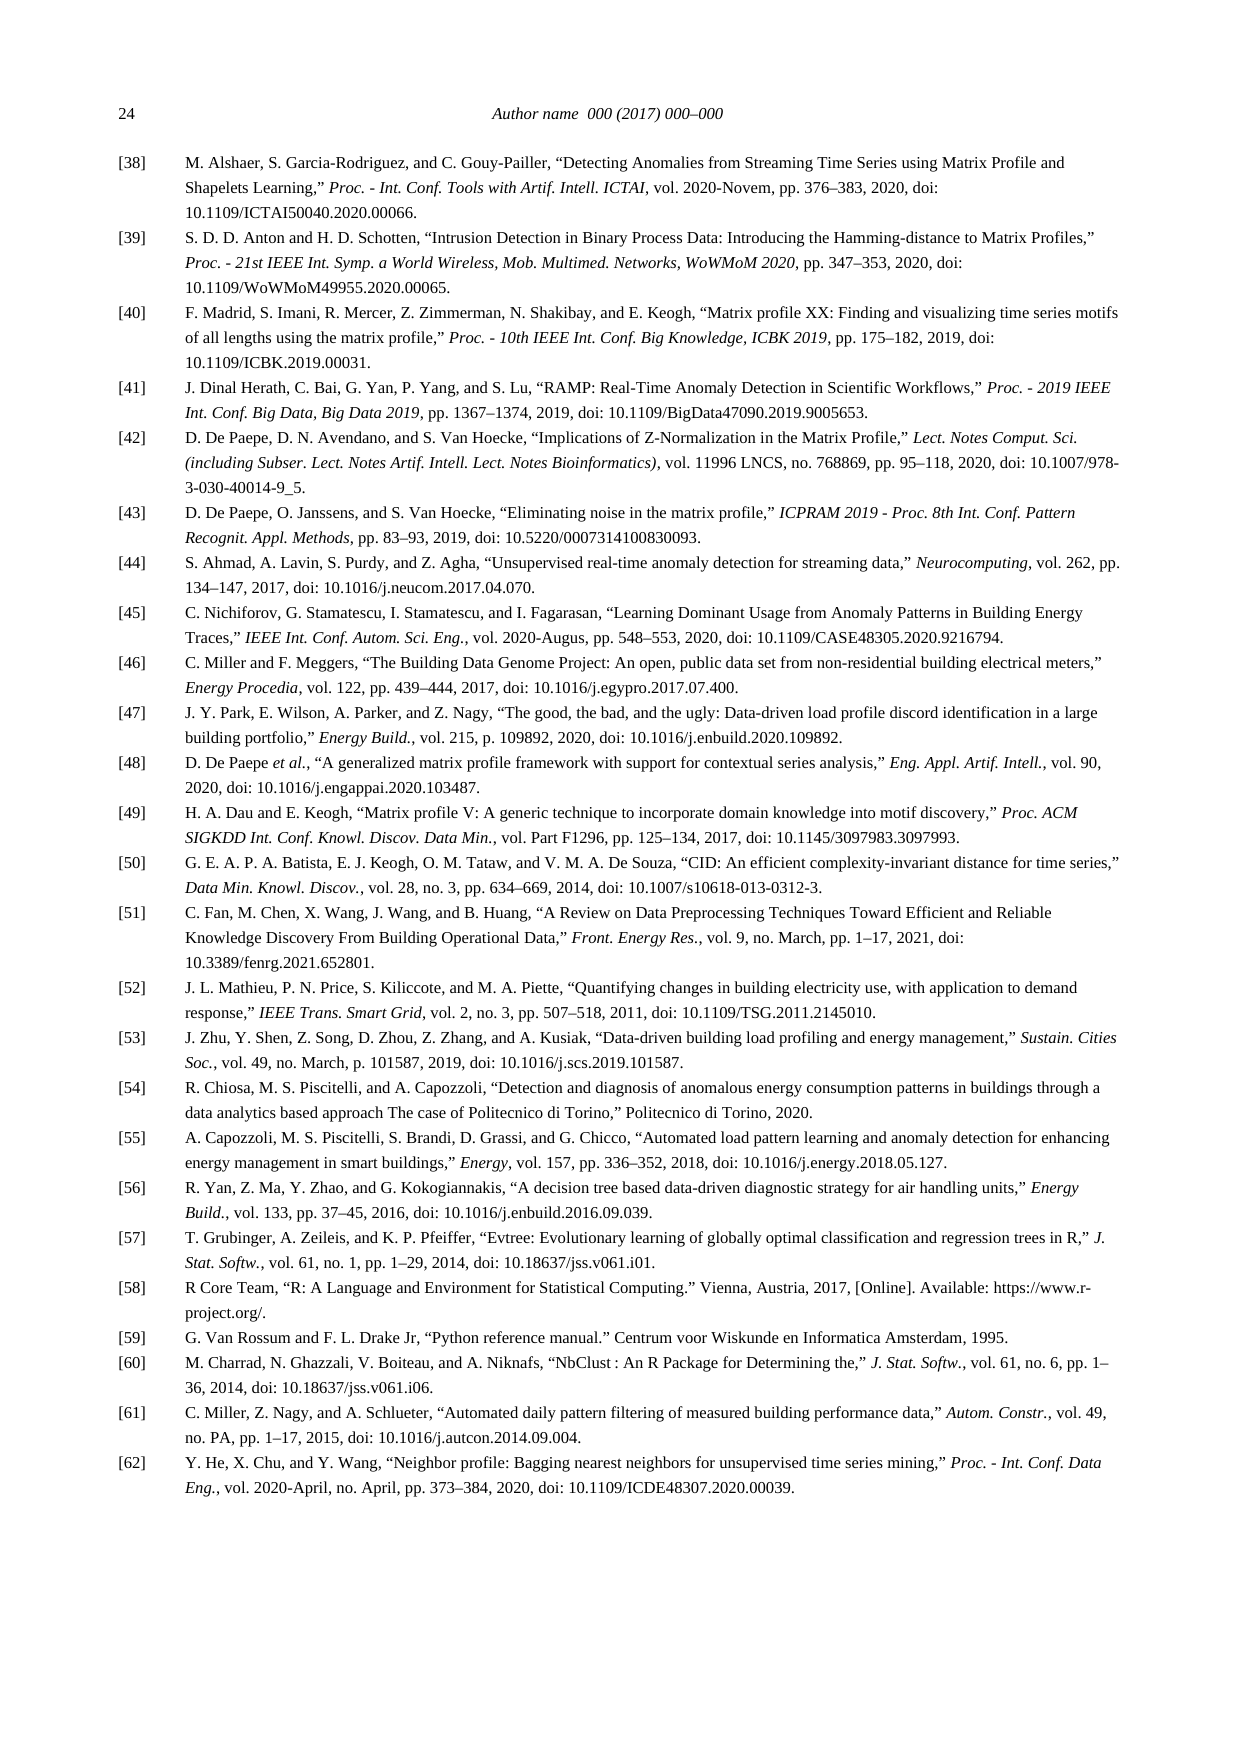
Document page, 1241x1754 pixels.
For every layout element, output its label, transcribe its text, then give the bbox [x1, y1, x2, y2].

text [39] S. D. D. Anton and H. D. Schotten, “Intrusion Detection in Binary Process Data: Introducing the Hamming-distance to Matrix Profiles,” Proc. - 21st IEEE Int. Symp. a World Wireless, Mob. Multimed. Networks, WoWMoM 2020, pp. 347–353, 2020, doi: 10.1109/WoWMoM49955.2020.00065. [118, 224, 1122, 299]
text [44] S. Ahmad, A. Lavin, S. Purdy, and Z. Agha, “Unsupervised real-time anomaly detection for streaming data,” Neurocomputing, vol. 262, pp. 134–147, 2017, doi: 10.1016/j.neucom.2017.04.070. [118, 549, 1122, 599]
text [51] C. Fan, M. Chen, X. Wang, J. Wang, and B. Huang, “A Review on Data Preprocessing Techniques Toward Efficient and Reliable Knowledge Discovery From Building Operational Data,” Front. Energy Res., vol. 9, no. March, pp. 1–17, 2021, doi: 10.3389/fenrg.2021.652801. [118, 899, 1122, 974]
text [54] R. Chiosa, M. S. Piscitelli, and A. Capozzoli, “Detection and diagnosis of anomalous energy consumption patterns in buildings through a data analytics based approach The case of Politecnico di Torino,” Politecnico di Torino, 2020. [118, 1074, 1122, 1124]
text [42] D. De Paepe, D. N. Avendano, and S. Van Hoecke, “Implications of Z-Normalization in the Matrix Profile,” Lect. Notes Comput. Sci. (including Subser. Lect. Notes Artif. Intell. Lect. Notes Bioinformatics), vol. 11996 LNCS, no. 768869, pp. 95–118, 2020, doi: 10.1007/978-3-030-40014-9_5. [118, 424, 1122, 499]
text [48] D. De Paepe et al., “A generalized matrix profile framework with support for contextual series analysis,” Eng. Appl. Artif. Intell., vol. 90, 2020, doi: 10.1016/j.engappai.2020.103487. [118, 749, 1122, 799]
text [46] C. Miller and F. Meggers, “The Building Data Genome Project: An open, public data set from non-residential building electrical meters,” Energy Procedia, vol. 122, pp. 439–444, 2017, doi: 10.1016/j.egypro.2017.07.400. [118, 649, 1122, 699]
text [50] G. E. A. P. A. Batista, E. J. Keogh, O. M. Tataw, and V. M. A. De Souza, “CID: An efficient complexity-invariant distance for time series,” Data Min. Knowl. Discov., vol. 28, no. 3, pp. 634–669, 2014, doi: 10.1007/s10618-013-0312-3. [118, 849, 1122, 899]
text [52] J. L. Mathieu, P. N. Price, S. Kiliccote, and M. A. Piette, “Quantifying changes in building electricity use, with application to demand response,” IEEE Trans. Smart Grid, vol. 2, no. 3, pp. 507–518, 2011, doi: 10.1109/TSG.2011.2145010. [118, 974, 1122, 1024]
text [53] J. Zhu, Y. Shen, Z. Song, D. Zhou, Z. Zhang, and A. Kusiak, “Data-driven building load profiling and energy management,” Sustain. Cities Soc., vol. 49, no. March, p. 101587, 2019, doi: 10.1016/j.scs.2019.101587. [118, 1024, 1122, 1074]
text [41] J. Dinal Herath, C. Bai, G. Yan, P. Yang, and S. Lu, “RAMP: Real-Time Anomaly Detection in Scientific Workflows,” Proc. - 2019 IEEE Int. Conf. Big Data, Big Data 2019, pp. 1367–1374, 2019, doi: 10.1109/BigData47090.2019.9005653. [118, 374, 1122, 424]
text [58] R Core Team, “R: A Language and Environment for Statistical Computing.” Vienna, Austria, 2017, [Online]. Available: https://www.r-project.org/. [118, 1274, 1122, 1324]
text [60] M. Charrad, N. Ghazzali, V. Boiteau, and A. Niknafs, “NbClust : An R Package for Determining the,” J. Stat. Softw., vol. 61, no. 6, pp. 1–36, 2014, doi: 10.18637/jss.v061.i06. [118, 1349, 1122, 1399]
text [43] D. De Paepe, O. Janssens, and S. Van Hoecke, “Eliminating noise in the matrix profile,” ICPRAM 2019 - Proc. 8th Int. Conf. Pattern Recognit. Appl. Methods, pp. 83–93, 2019, doi: 10.5220/0007314100830093. [118, 499, 1122, 549]
text [62] Y. He, X. Chu, and Y. Wang, “Neighbor profile: Bagging nearest neighbors for unsupervised time series mining,” Proc. - Int. Conf. Data Eng., vol. 2020-April, no. April, pp. 373–384, 2020, doi: 10.1109/ICDE48307.2020.00039. [118, 1449, 1122, 1499]
text [45] C. Nichiforov, G. Stamatescu, I. Stamatescu, and I. Fagarasan, “Learning Dominant Usage from Anomaly Patterns in Building Energy Traces,” IEEE Int. Conf. Autom. Sci. Eng., vol. 2020-Augus, pp. 548–553, 2020, doi: 10.1109/CASE48305.2020.9216794. [118, 599, 1122, 649]
text [40] F. Madrid, S. Imani, R. Mercer, Z. Zimmerman, N. Shakibay, and E. Keogh, “Matrix profile XX: Finding and visualizing time series motifs of all lengths using the matrix profile,” Proc. - 10th IEEE Int. Conf. Big Knowledge, ICBK 2019, pp. 175–182, 2019, doi: 10.1109/ICBK.2019.00031. [118, 299, 1122, 374]
text [55] A. Capozzoli, M. S. Piscitelli, S. Brandi, D. Grassi, and G. Chicco, “Automated load pattern learning and anomaly detection for enhancing energy management in smart buildings,” Energy, vol. 157, pp. 336–352, 2018, doi: 10.1016/j.energy.2018.05.127. [118, 1124, 1122, 1174]
text [57] T. Grubinger, A. Zeileis, and K. P. Pfeiffer, “Evtree: Evolutionary learning of globally optimal classification and regression trees in R,” J. Stat. Softw., vol. 61, no. 1, pp. 1–29, 2014, doi: 10.18637/jss.v061.i01. [118, 1224, 1122, 1274]
text [49] H. A. Dau and E. Keogh, “Matrix profile V: A generic technique to incorporate domain knowledge into motif discovery,” Proc. ACM SIGKDD Int. Conf. Knowl. Discov. Data Min., vol. Part F1296, pp. 125–134, 2017, doi: 10.1145/3097983.3097993. [118, 799, 1122, 849]
text [59] G. Van Rossum and F. L. Drake Jr, “Python reference manual.” Centrum voor Wiskunde en Informatica Amsterdam, 1995. [118, 1324, 1122, 1349]
text [56] R. Yan, Z. Ma, Y. Zhao, and G. Kokogiannakis, “A decision tree based data-driven diagnostic strategy for air handling units,” Energy Build., vol. 133, pp. 37–45, 2016, doi: 10.1016/j.enbuild.2016.09.039. [118, 1174, 1122, 1224]
text [61] C. Miller, Z. Nagy, and A. Schlueter, “Automated daily pattern filtering of measured building performance data,” Autom. Constr., vol. 49, no. PA, pp. 1–17, 2015, doi: 10.1016/j.autcon.2014.09.004. [118, 1399, 1122, 1449]
text [38] M. Alshaer, S. Garcia-Rodriguez, and C. Gouy-Pailler, “Detecting Anomalies from Streaming Time Series using Matrix Profile and Shapelets Learning,” Proc. - Int. Conf. Tools with Artif. Intell. ICTAI, vol. 2020-Novem, pp. 376–383, 2020, doi: 10.1109/ICTAI50040.2020.00066. [118, 149, 1122, 224]
text [47] J. Y. Park, E. Wilson, A. Parker, and Z. Nagy, “The good, the bad, and the ugly: Data-driven load profile discord identification in a large building portfolio,” Energy Build., vol. 215, p. 109892, 2020, doi: 10.1016/j.enbuild.2020.109892. [118, 699, 1122, 749]
